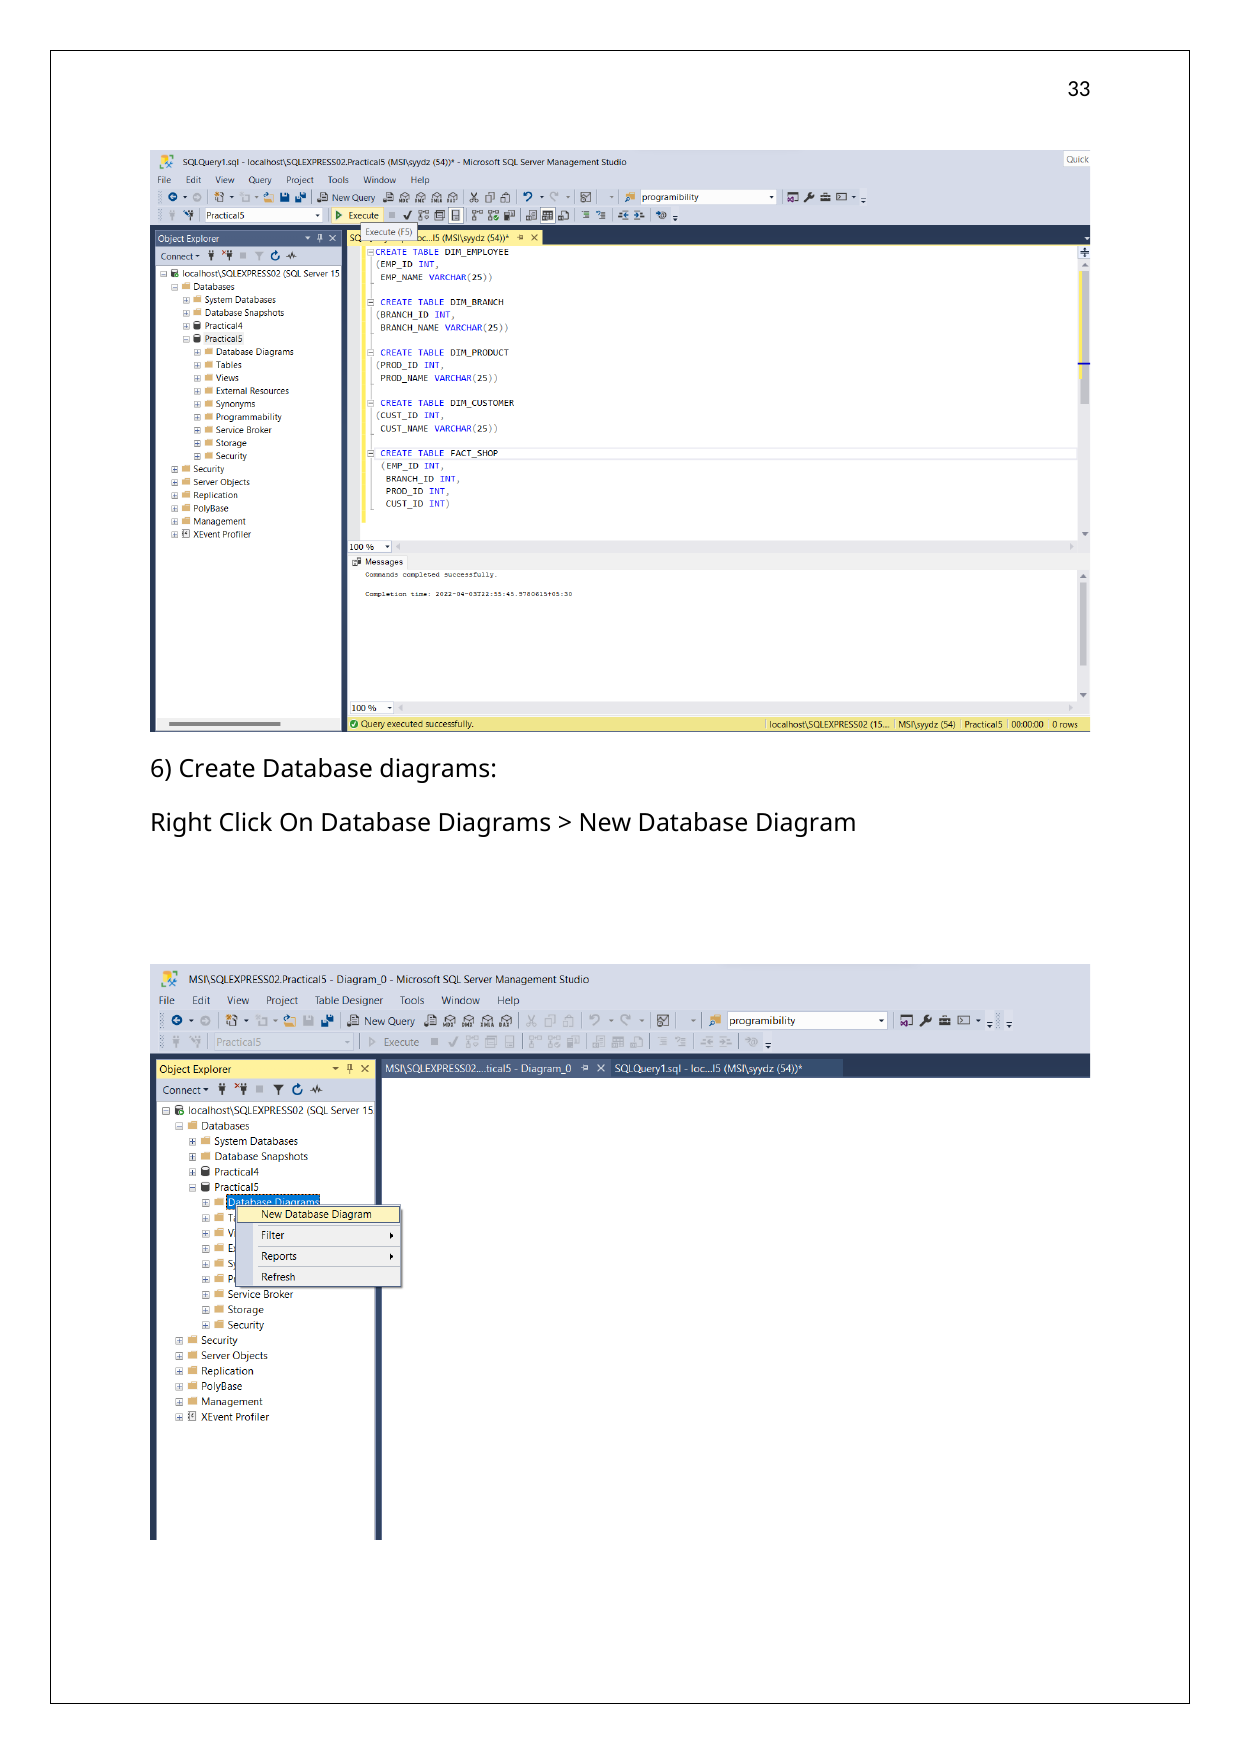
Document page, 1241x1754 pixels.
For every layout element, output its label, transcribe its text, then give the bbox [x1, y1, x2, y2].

text 6) Create Database diagrams: [150, 751, 1090, 785]
text Right Click On Database Diagrams > New Database Diagram [150, 804, 1090, 838]
picture [150, 964, 1091, 1540]
picture [150, 150, 1091, 732]
